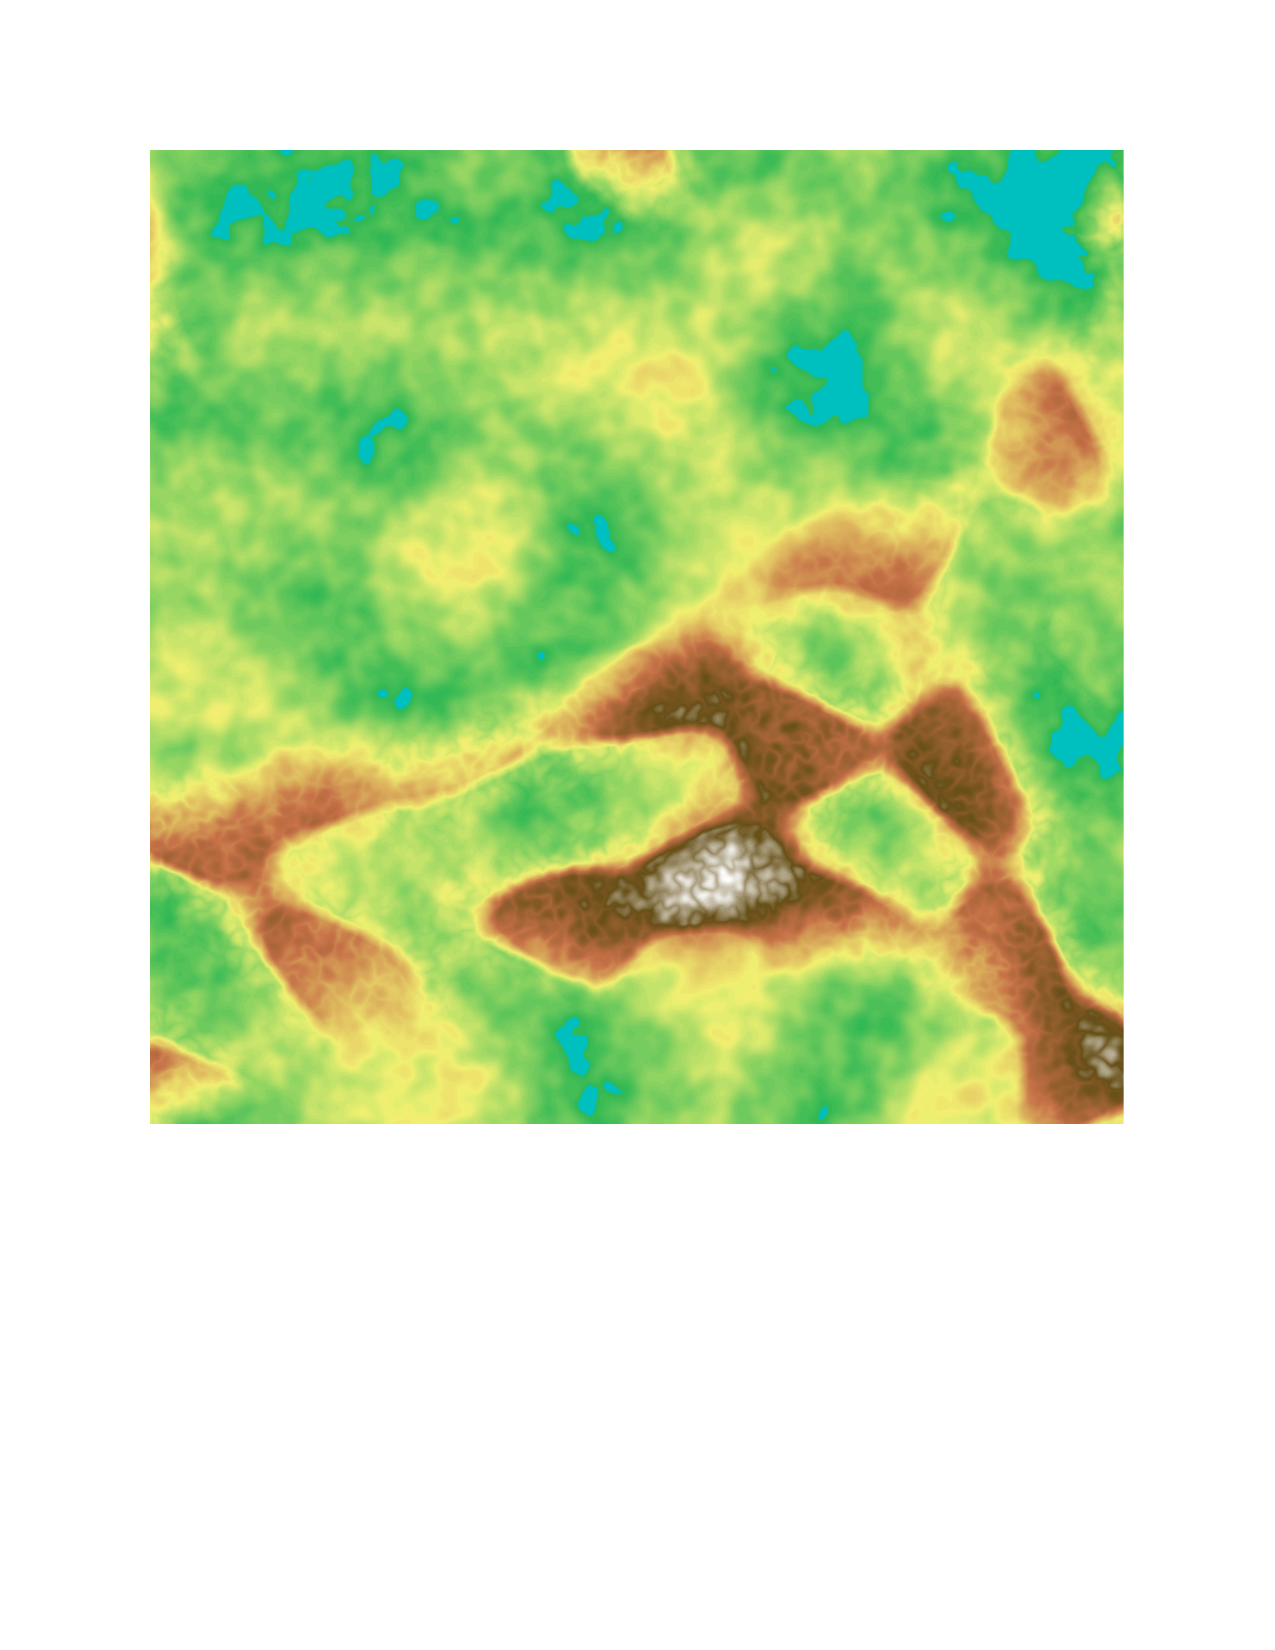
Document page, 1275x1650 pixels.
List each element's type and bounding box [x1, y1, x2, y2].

picture [150, 150, 1124, 1124]
